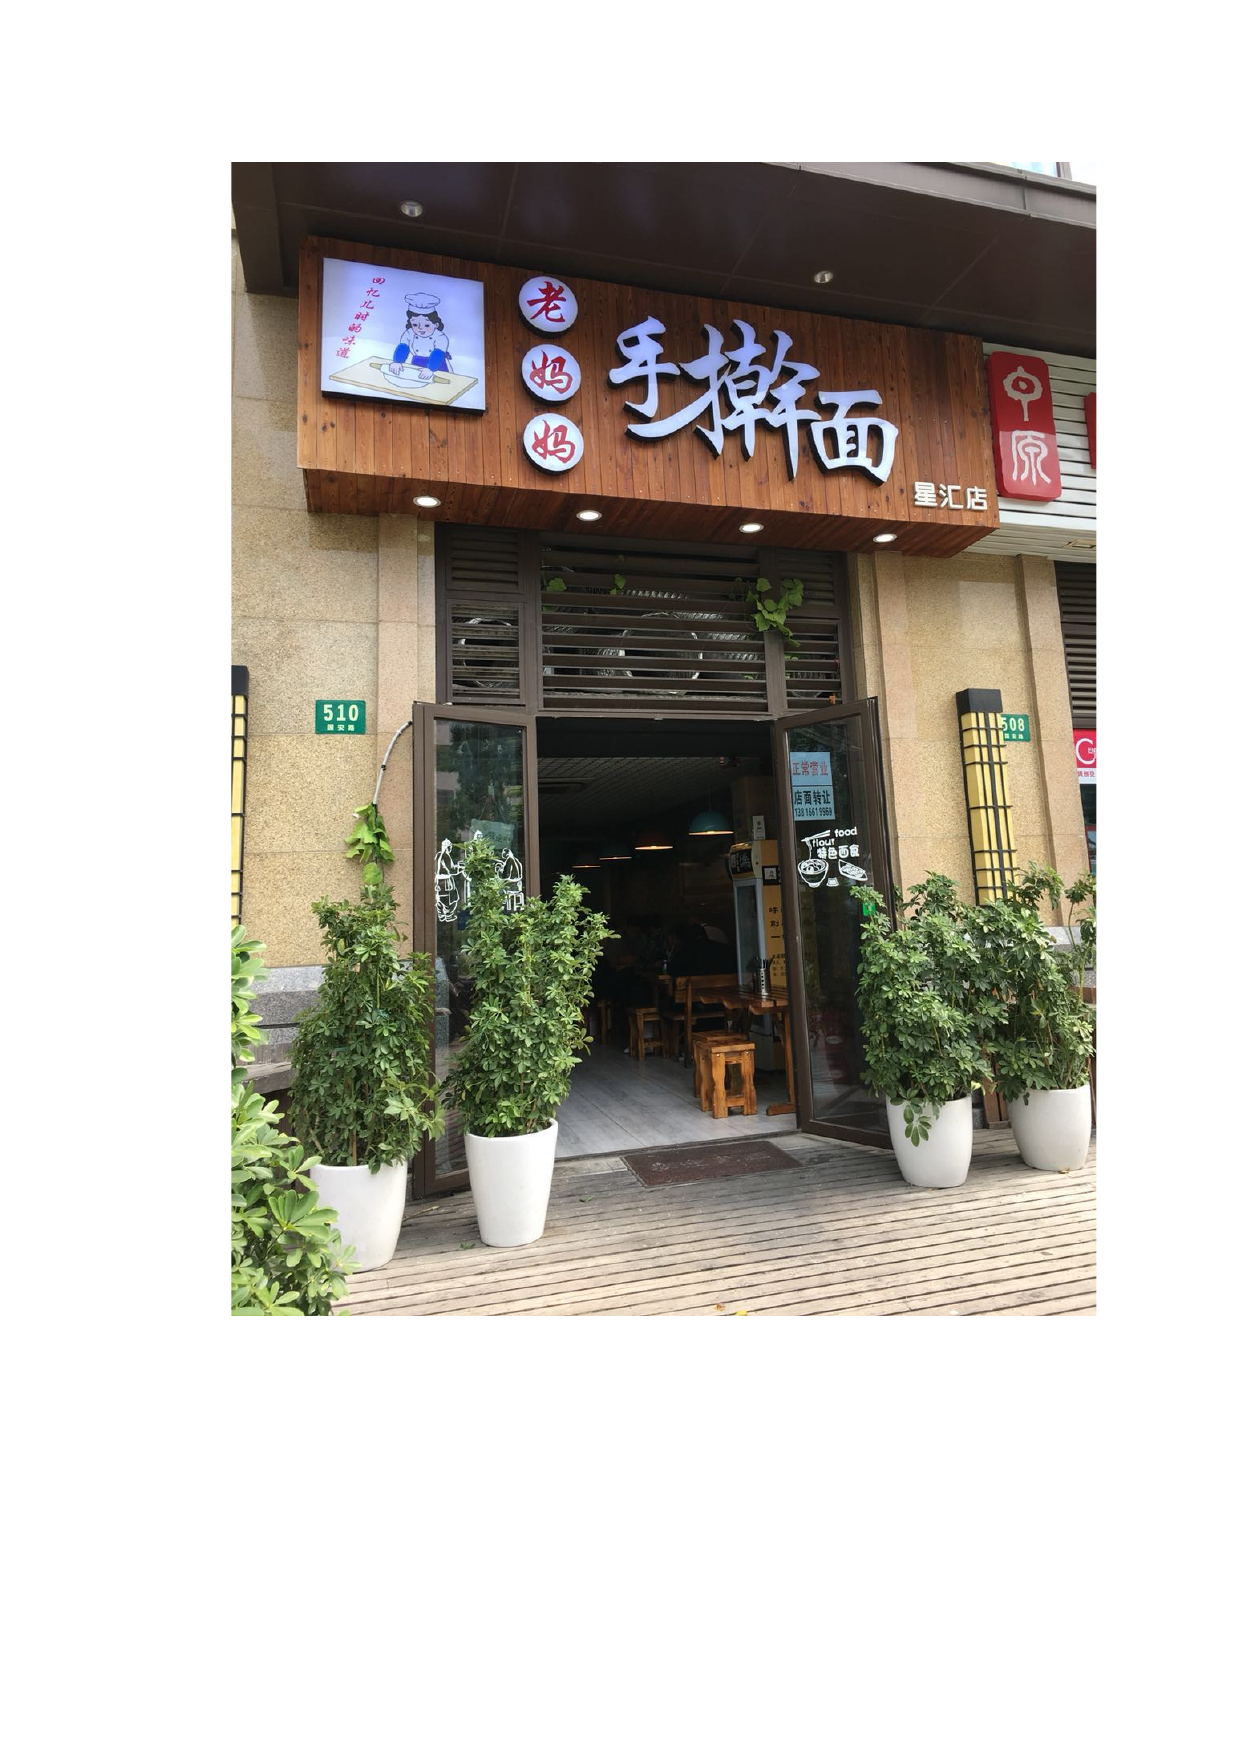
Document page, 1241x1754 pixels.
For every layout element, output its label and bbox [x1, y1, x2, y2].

picture [231, 162, 1097, 1316]
